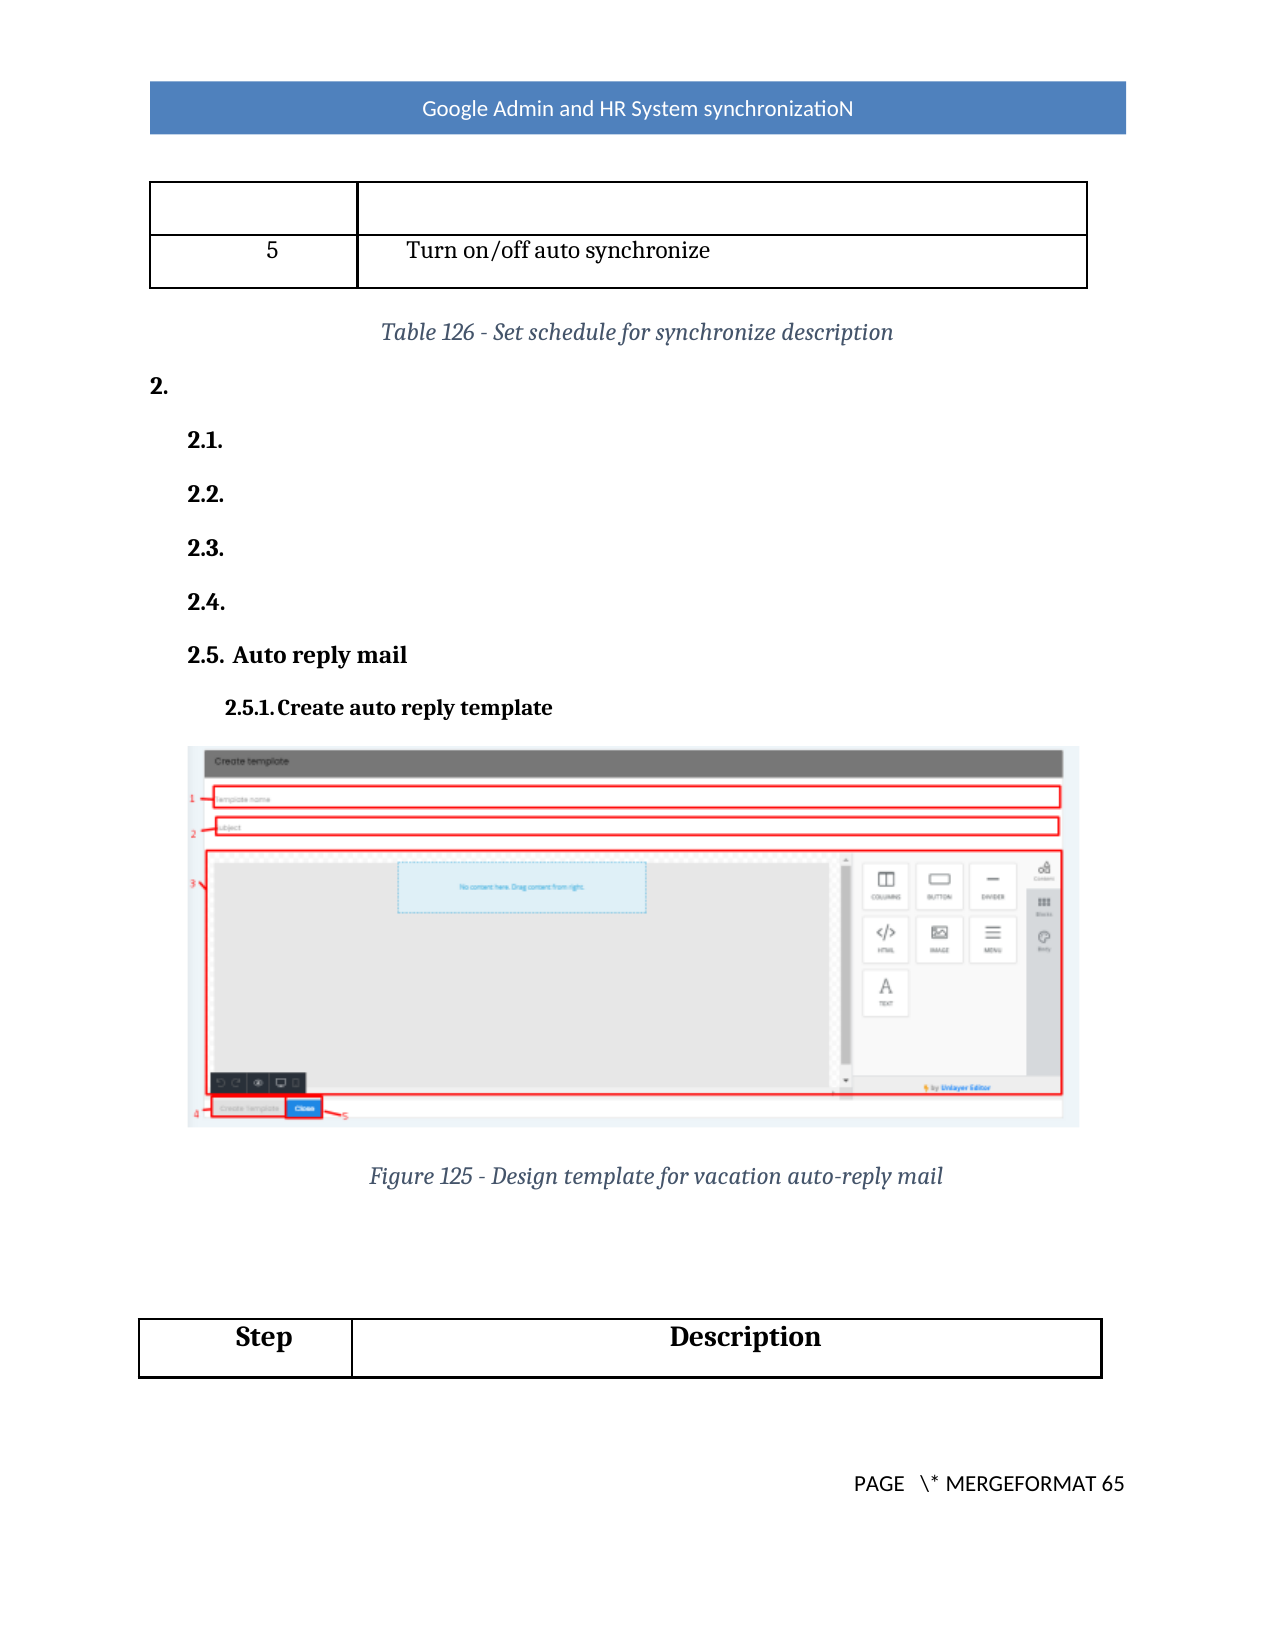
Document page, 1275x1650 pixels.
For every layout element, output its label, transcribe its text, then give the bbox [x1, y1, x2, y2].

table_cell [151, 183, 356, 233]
text Figure 125 - Design template for vacation auto-reply mail [187, 1162, 1125, 1191]
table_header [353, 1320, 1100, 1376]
picture [187, 746, 1080, 1129]
subtitle Create auto reply template [225, 695, 1125, 721]
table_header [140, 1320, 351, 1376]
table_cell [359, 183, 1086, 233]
subtitle Auto reply mail [187, 641, 1125, 670]
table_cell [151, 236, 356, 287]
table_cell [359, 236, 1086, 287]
